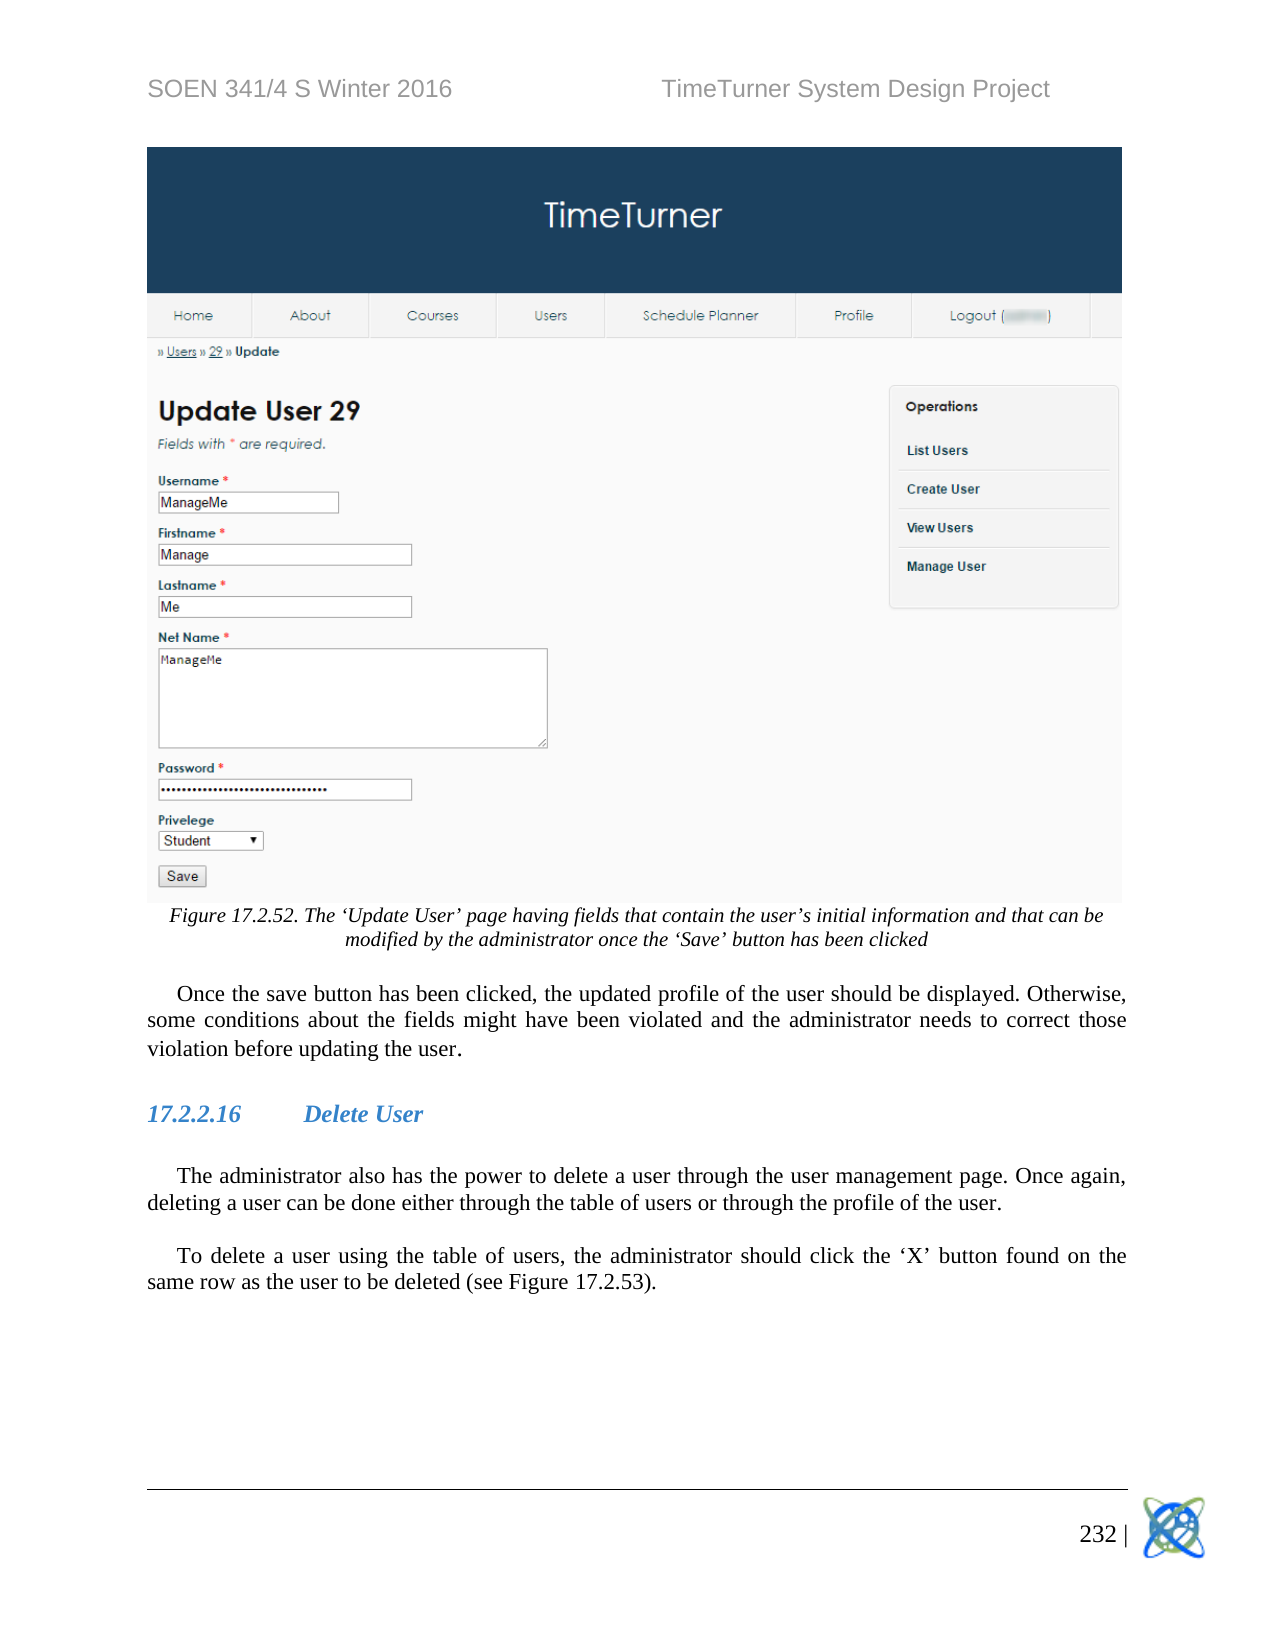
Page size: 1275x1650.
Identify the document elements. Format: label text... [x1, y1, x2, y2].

text The administrator also has the power to delete a user through the user management page. Once again, deleting a user can be done either through the table of users or through the profile of the user. [147, 1163, 1128, 1215]
text To delete a user using the table of users, the administrator should click the ‘X’ button found on the same row as the user to be deleted (see Figure 17.2.53). [147, 1242, 1128, 1294]
text Once the save button has been clicked, the updated profile of the user should be displayed. Otherwise, some conditions about the fields might have been violated and the administrator needs to correct those violation before updating the user. [147, 980, 1128, 1061]
text Figure 17.2.52. The ‘Update User’ page having fields that contain the user’s initial information and that can be modified by the administrator once the ‘Save’ button has been clicked [147, 903, 1128, 951]
picture [147, 147, 1122, 903]
picture [1123, 1490, 1224, 1566]
text Delete User [147, 1099, 1128, 1128]
